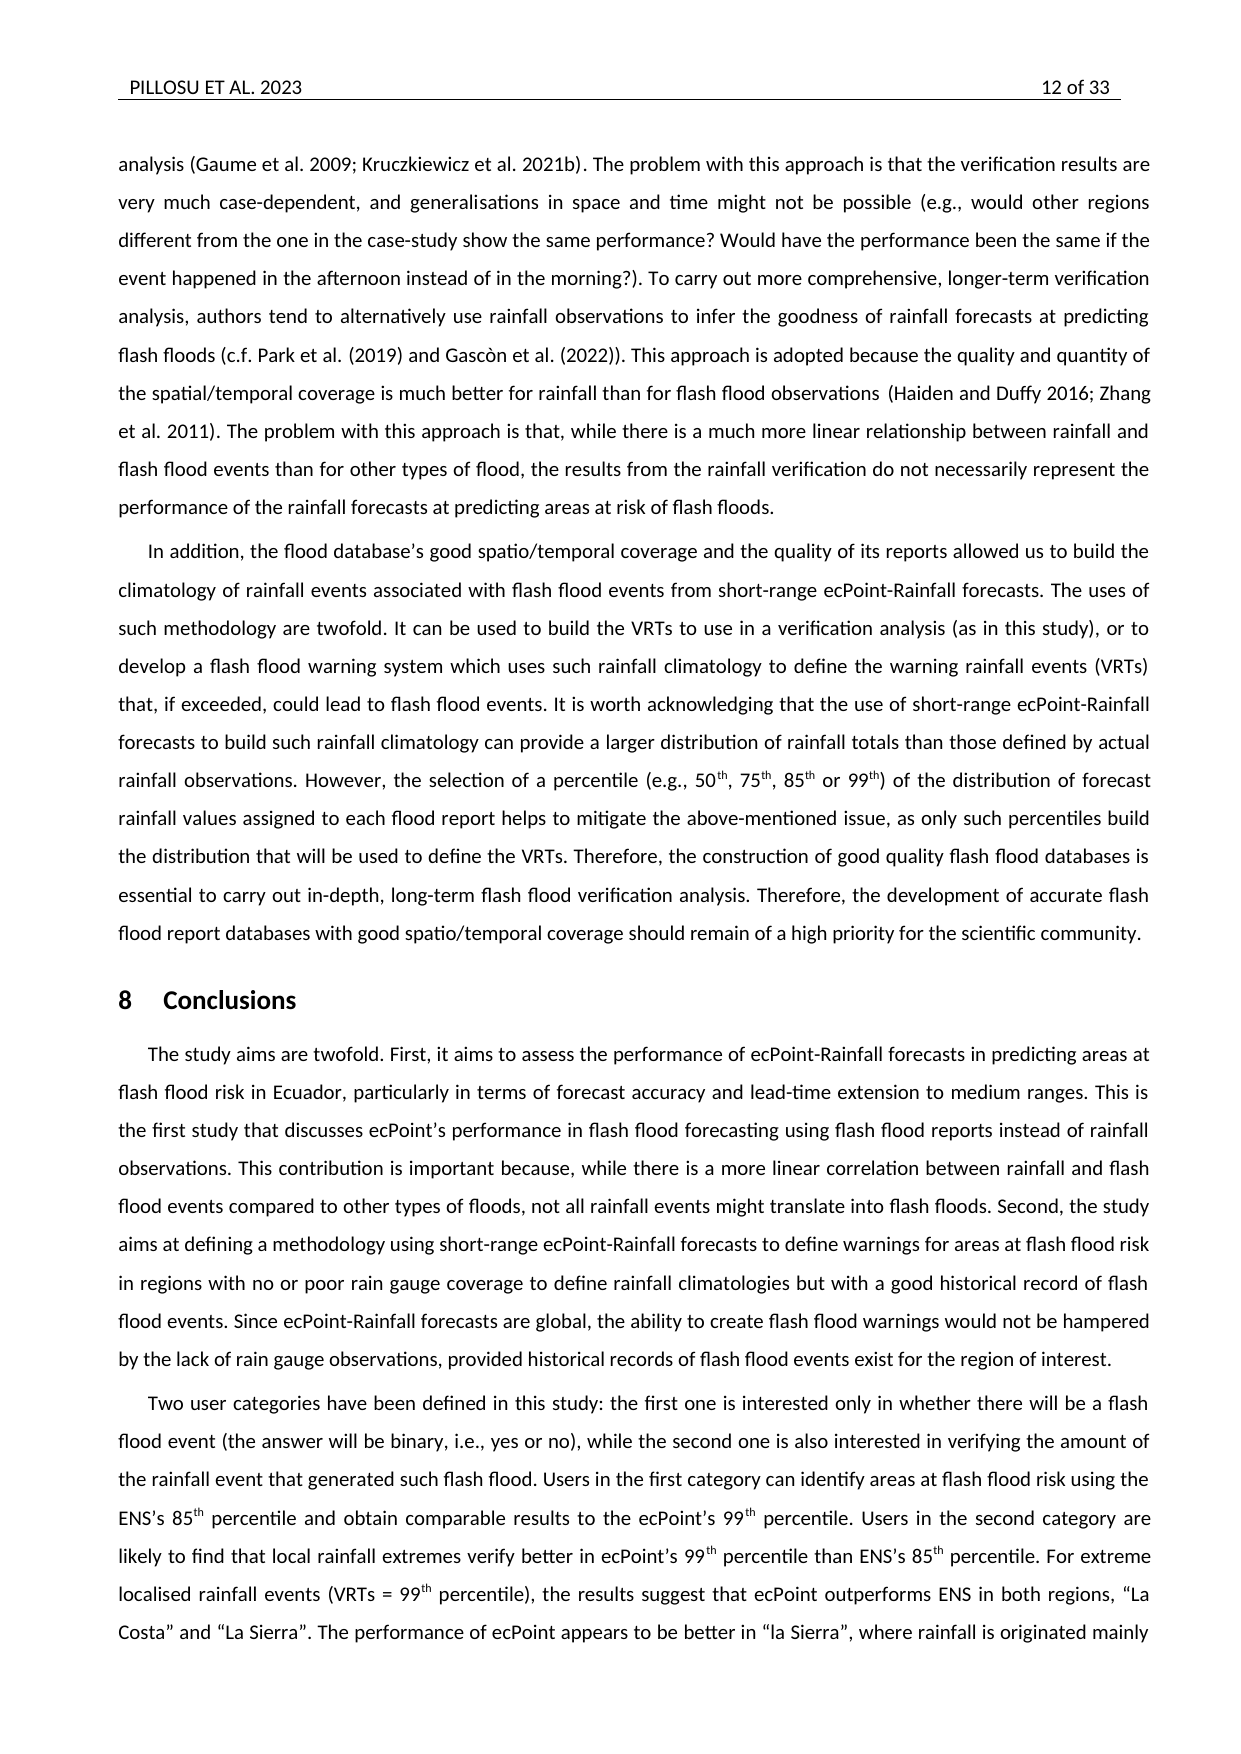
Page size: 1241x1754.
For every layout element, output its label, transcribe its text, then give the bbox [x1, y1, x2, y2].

text In addition, the flood database’s good spatio/temporal coverage and the quality of its reports allowed us to build the climatology of rainfall events associated with flash flood events from short-range ecPoint-Rainfall forecasts. The uses of such methodology are twofold. It can be used to build the VRTs to use in a verification analysis (as in this study), or to develop a flash flood warning system which uses such rainfall climatology to define the warning rainfall events (VRTs) that, if exceeded, could lead to flash flood events. It is worth acknowledging that the use of short-range ecPoint-Rainfall forecasts to build such rainfall climatology can provide a larger distribution of rainfall totals than those defined by actual rainfall observations. However, the selection of a percentile (e.g., 50th, 75th, 85th or 99th) of the distribution of forecast rainfall values assigned to each flood report helps to mitigate the above-mentioned issue, as only such percentiles build the distribution that will be used to define the VRTs. Therefore, the construction of good quality flash flood databases is essential to carry out in-depth, long-term flash flood verification analysis. Therefore, the development of accurate flash flood report databases with good spatio/temporal coverage should remain of a high priority for the scientific community. [118, 539, 1152, 945]
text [118, 151, 1152, 520]
text The study aims are twofold. First, it aims to assess the performance of ecPoint-Rainfall forecasts in predicting areas at flash flood risk in Ecuador, particularly in terms of forecast accuracy and lead-time extension to medium ranges. This is the first study that discusses ecPoint’s performance in flash flood forecasting using flash flood reports instead of rainfall observations. This contribution is important because, while there is a more linear correlation between rainfall and flash flood events compared to other types of floods, not all rainfall events might translate into flash floods. Second, the study aims at defining a methodology using short-range ecPoint-Rainfall forecasts to define warnings for areas at flash flood risk in regions with no or poor rain gauge coverage to define rainfall climatologies but with a good historical record of flash flood events. Since ecPoint-Rainfall forecasts are global, the ability to create flash flood warnings would not be hampered by the lack of rain gauge observations, provided historical records of flash flood events exist for the region of interest. [118, 1041, 1152, 1371]
subtitle Conclusions [118, 983, 1152, 1016]
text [118, 1390, 1152, 1644]
